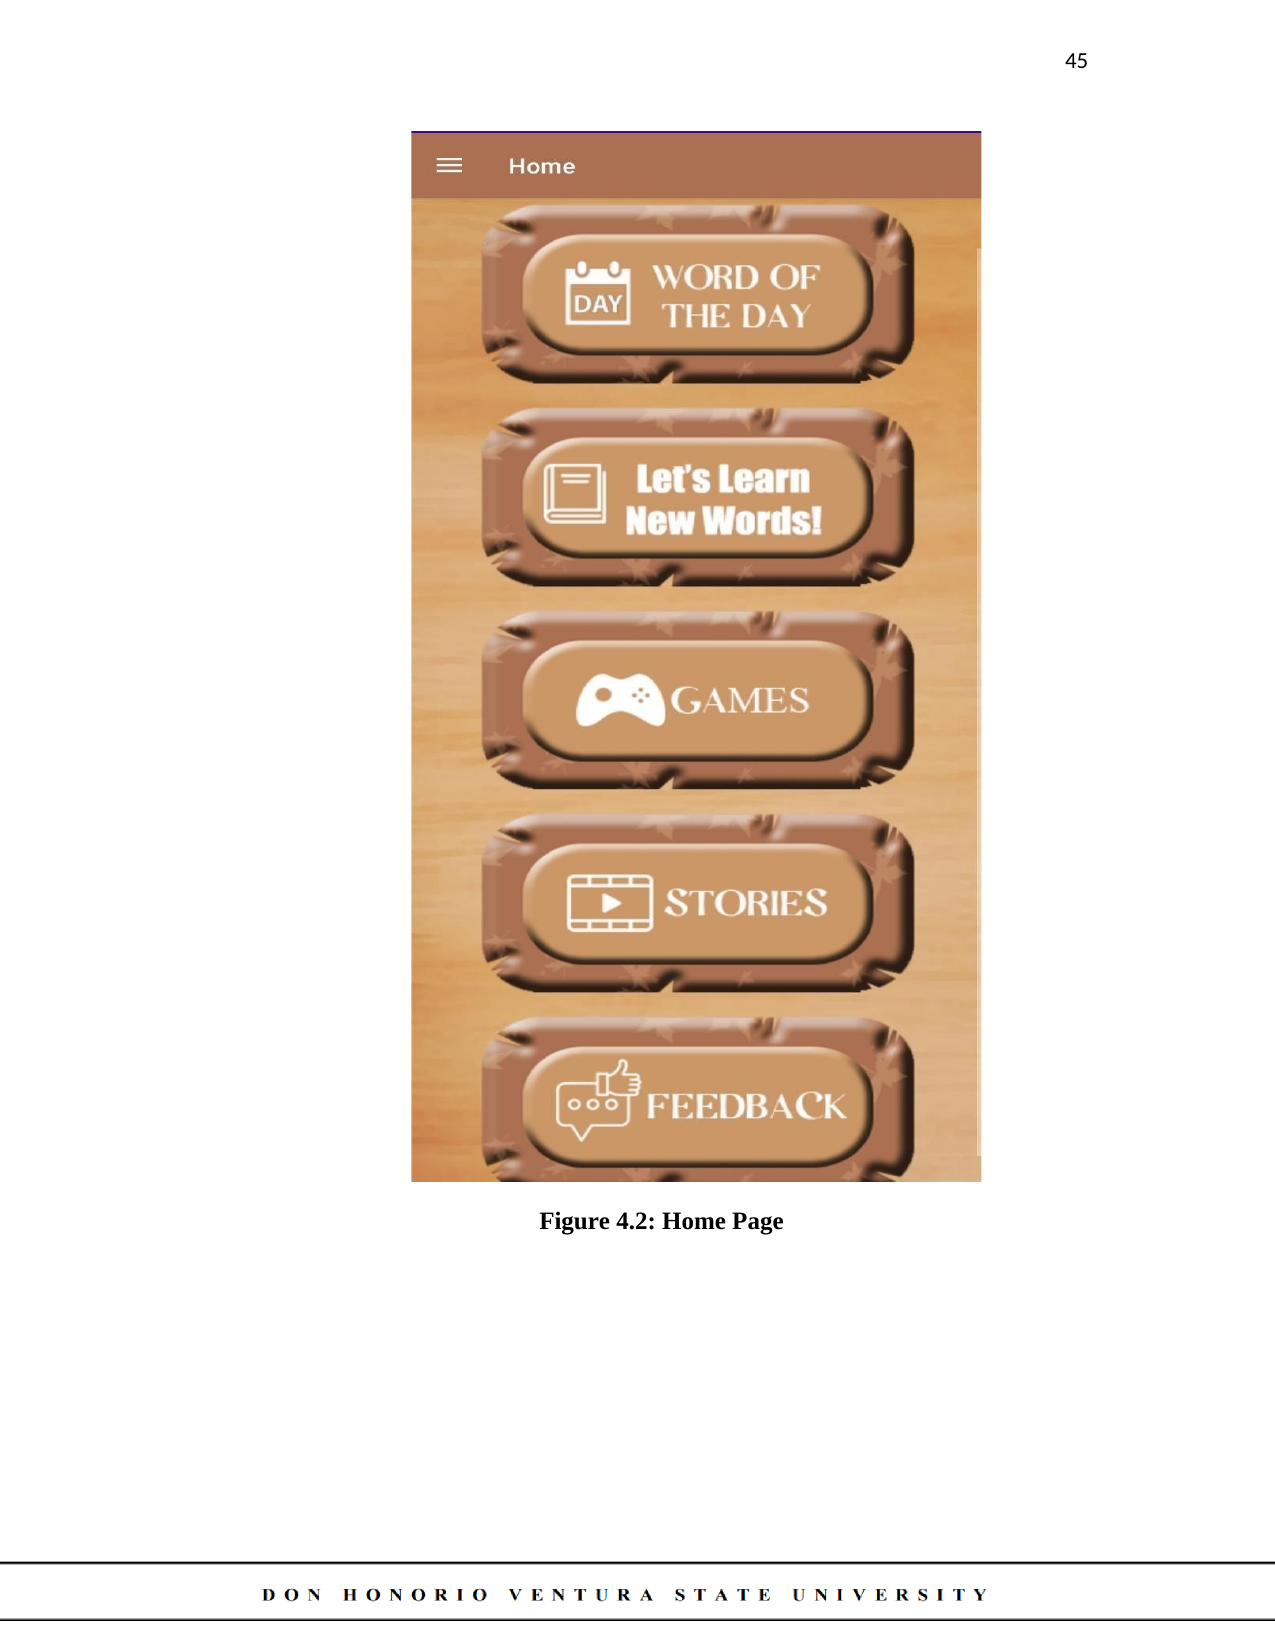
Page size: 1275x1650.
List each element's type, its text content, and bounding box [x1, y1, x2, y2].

text Figure 4.2: Home Page [223, 1206, 783, 1234]
picture [0, 1519, 1275, 1639]
picture [411, 131, 982, 1182]
